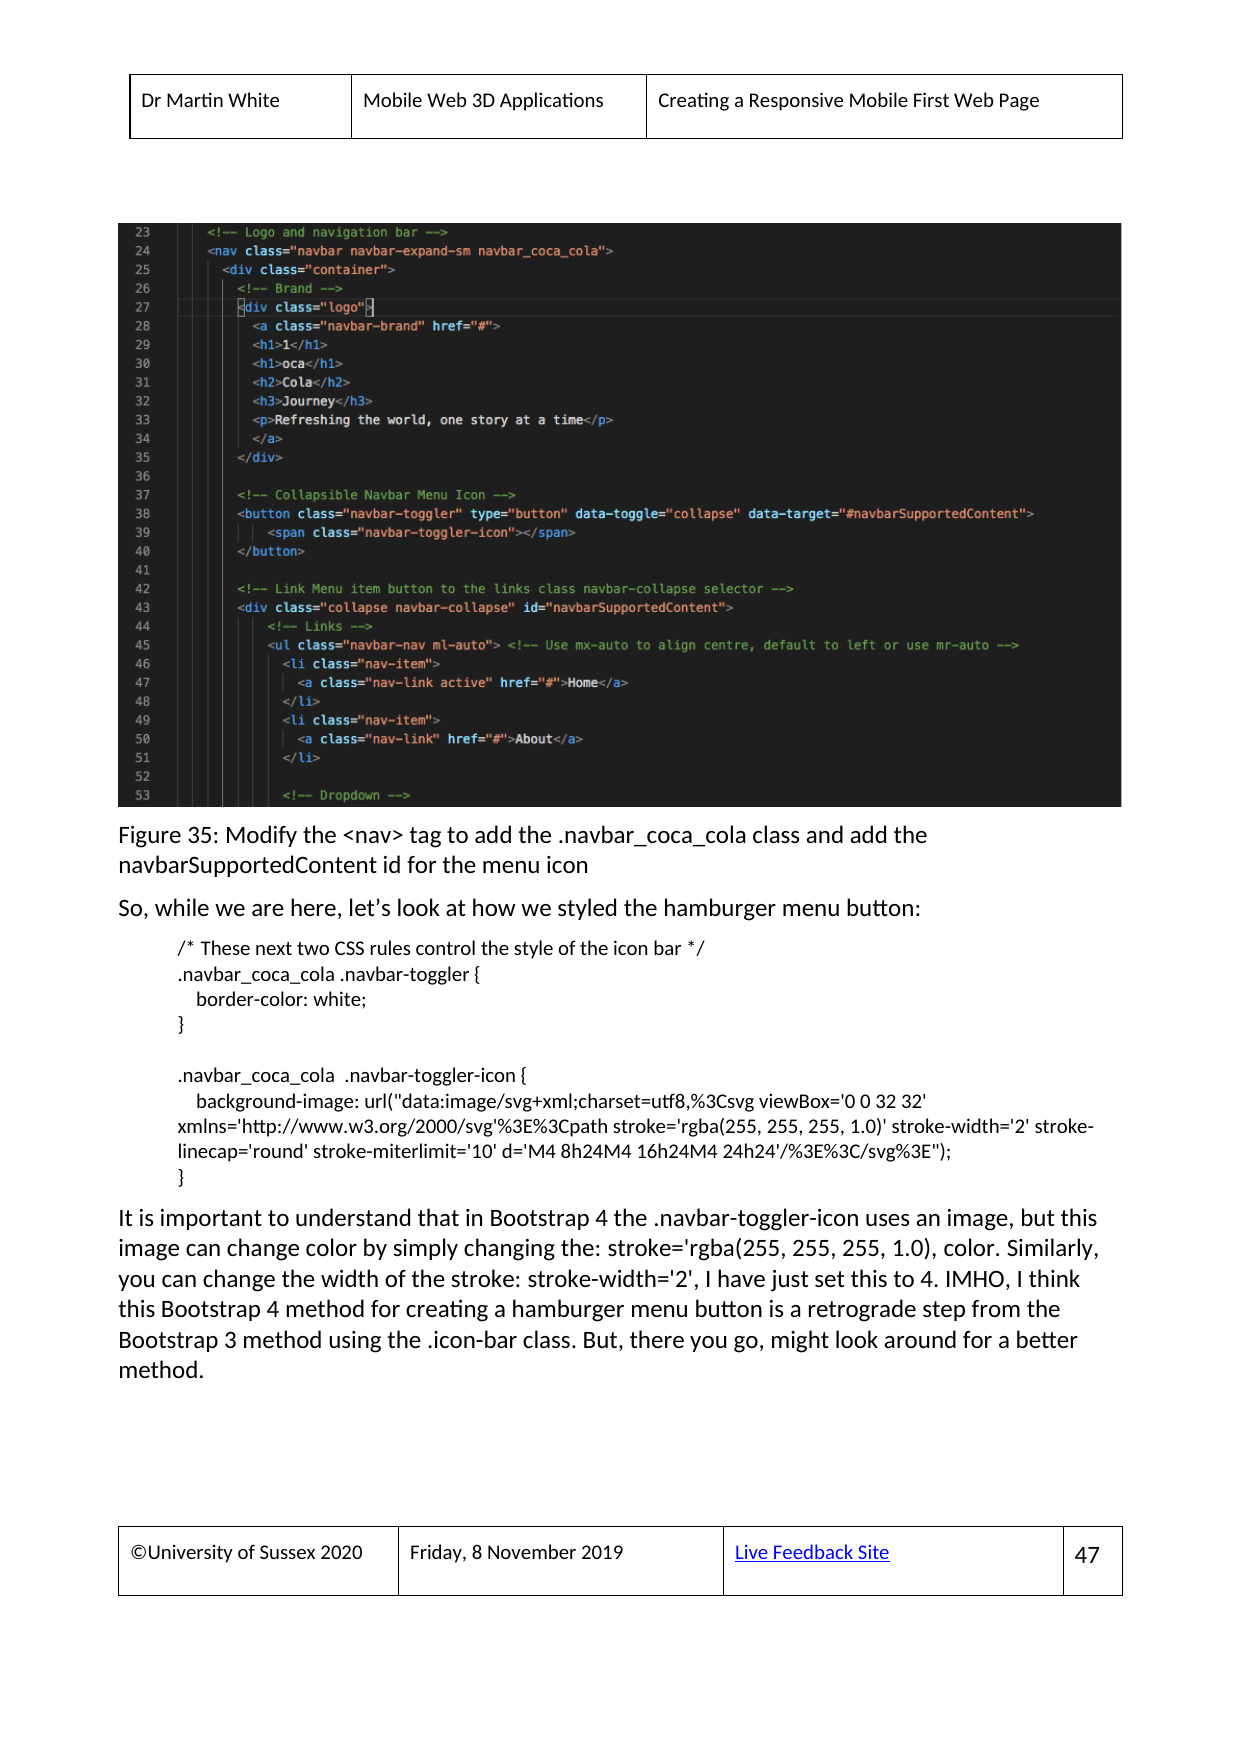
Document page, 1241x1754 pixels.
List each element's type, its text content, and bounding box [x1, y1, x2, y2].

text } [177, 1164, 1122, 1189]
text } [177, 1012, 1122, 1037]
text border-color: white; [177, 986, 1122, 1012]
text /* These next two CSS rules control the style of the icon bar */ [177, 935, 1122, 961]
text It is important to understand that in Bootstrap 4 the .navbar-toggler-icon uses an image, but this image can change color by simply changing the: stroke='rgba(255, 255, 255, 1.0), color. Similarly, you can change the width of the stroke: stroke-width='2', I have just set this to 4. IMHO, I think this Bootstrap 4 method for creating a hamburger menu button is a retrograde step from the Bootstrap 3 method using the .icon-bar class. But, there you go, might look around for a better method. [118, 1202, 1122, 1385]
text So, while we are here, let’s look at how we styled the hamburger menu button: [118, 892, 1122, 923]
text .navbar_coca_cola .navbar-toggler-icon { [177, 1062, 1122, 1088]
text Figure 35: Modify the <nav> tag to add the .navbar_coca_cola class and add the navbarSupportedContent id for the menu icon [118, 819, 1122, 880]
text .navbar_coca_cola .navbar-toggler { [177, 961, 1122, 986]
picture [118, 223, 1122, 807]
text background-image: url("data:image/svg+xml;charset=utf8,%3Csvg viewBox='0 0 32 32' xmlns='http://www.w3.org/2000/svg'%3E%3Cpath stroke='rgba(255, 255, 255, 1.0)' stroke-width='2' stroke-linecap='round' stroke-miterlimit='10' d='M4 8h24M4 16h24M4 24h24'/%3E%3C/svg%3E"); [177, 1088, 1122, 1164]
